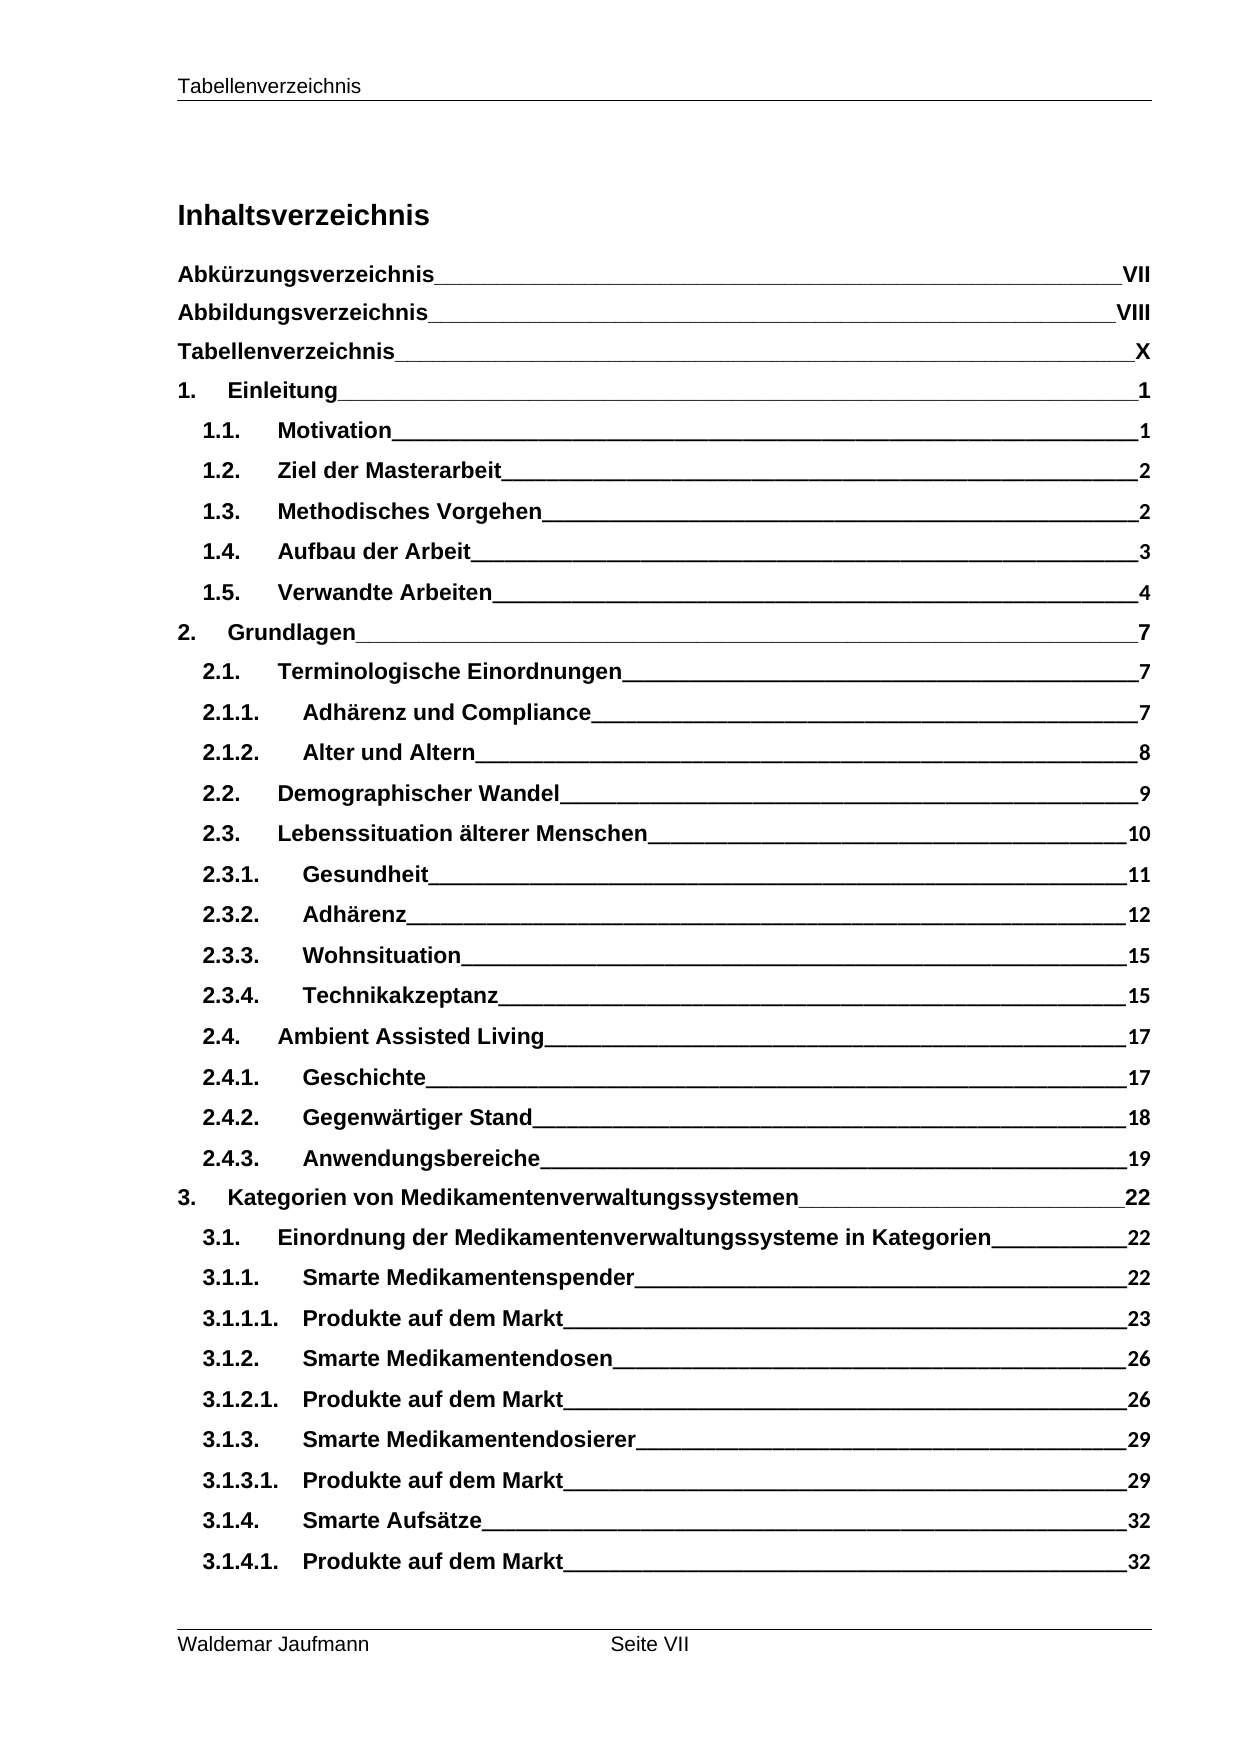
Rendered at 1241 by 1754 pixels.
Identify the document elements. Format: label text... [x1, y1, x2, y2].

text 2.3.4. Technikakzeptanz 15 [202, 982, 1152, 1009]
text 2.3.2. Adhärenz 12 [202, 901, 1152, 928]
text 2.3. Lebenssituation älterer Menschen 10 [202, 819, 1152, 847]
text 2.1.2. Alter und Altern 8 [202, 738, 1152, 766]
text 2.4.1. Geschichte 17 [202, 1063, 1152, 1091]
text 3. Kategorien von Medikamentenverwaltungssystemen 22 [177, 1184, 1152, 1211]
text 1.5. Verwandte Arbeiten 4 [202, 578, 1152, 606]
text Abbildungsverzeichnis VIII [177, 299, 1152, 326]
text 3.1.3.1. Produkte auf dem Markt 29 [202, 1466, 1152, 1494]
text 3.1.1. Smarte Medikamentenspender 22 [202, 1263, 1152, 1292]
text 3.1.2.1. Produkte auf dem Markt 26 [202, 1385, 1152, 1413]
text 2. Grundlagen 7 [177, 618, 1152, 645]
text 2.1.1. Adhärenz und Compliance 7 [202, 698, 1152, 726]
text 2.4.3. Anwendungsbereiche 19 [202, 1144, 1152, 1172]
text 1.4. Aufbau der Arbeit 3 [202, 537, 1152, 566]
text 2.3.1. Gesundheit 11 [202, 860, 1152, 888]
text 1.1. Motivation 1 [202, 416, 1152, 444]
text 3.1.3. Smarte Medikamentendosierer 29 [202, 1426, 1152, 1454]
text 3.1.4.1. Produkte auf dem Markt 32 [202, 1547, 1152, 1575]
text 3.1. Einordnung der Medikamentenverwaltungssysteme in Kategorien 22 [202, 1223, 1152, 1251]
text 2.1. Terminologische Einordnungen 7 [202, 657, 1152, 685]
text 2.3.3. Wohnsituation 15 [202, 941, 1152, 969]
text 1.3. Methodisches Vorgehen 2 [202, 497, 1152, 525]
text Abkürzungsverzeichnis VII [177, 261, 1152, 287]
text 3.1.2. Smarte Medikamentendosen 26 [202, 1344, 1152, 1373]
text 3.1.4. Smarte Aufsätze 32 [202, 1507, 1152, 1535]
text 2.4. Ambient Assisted Living 17 [202, 1022, 1152, 1050]
text 1. Einleitung 1 [177, 377, 1152, 403]
subtitle Inhaltsverzeichnis [177, 198, 1152, 231]
text 3.1.1.1. Produkte auf dem Markt 23 [202, 1304, 1152, 1332]
text 2.4.2. Gegenwärtiger Stand 18 [202, 1103, 1152, 1131]
text Tabellenverzeichnis X [177, 338, 1152, 364]
text 2.2. Demographischer Wandel 9 [202, 779, 1152, 807]
text 1.2. Ziel der Masterarbeit 2 [202, 456, 1152, 484]
